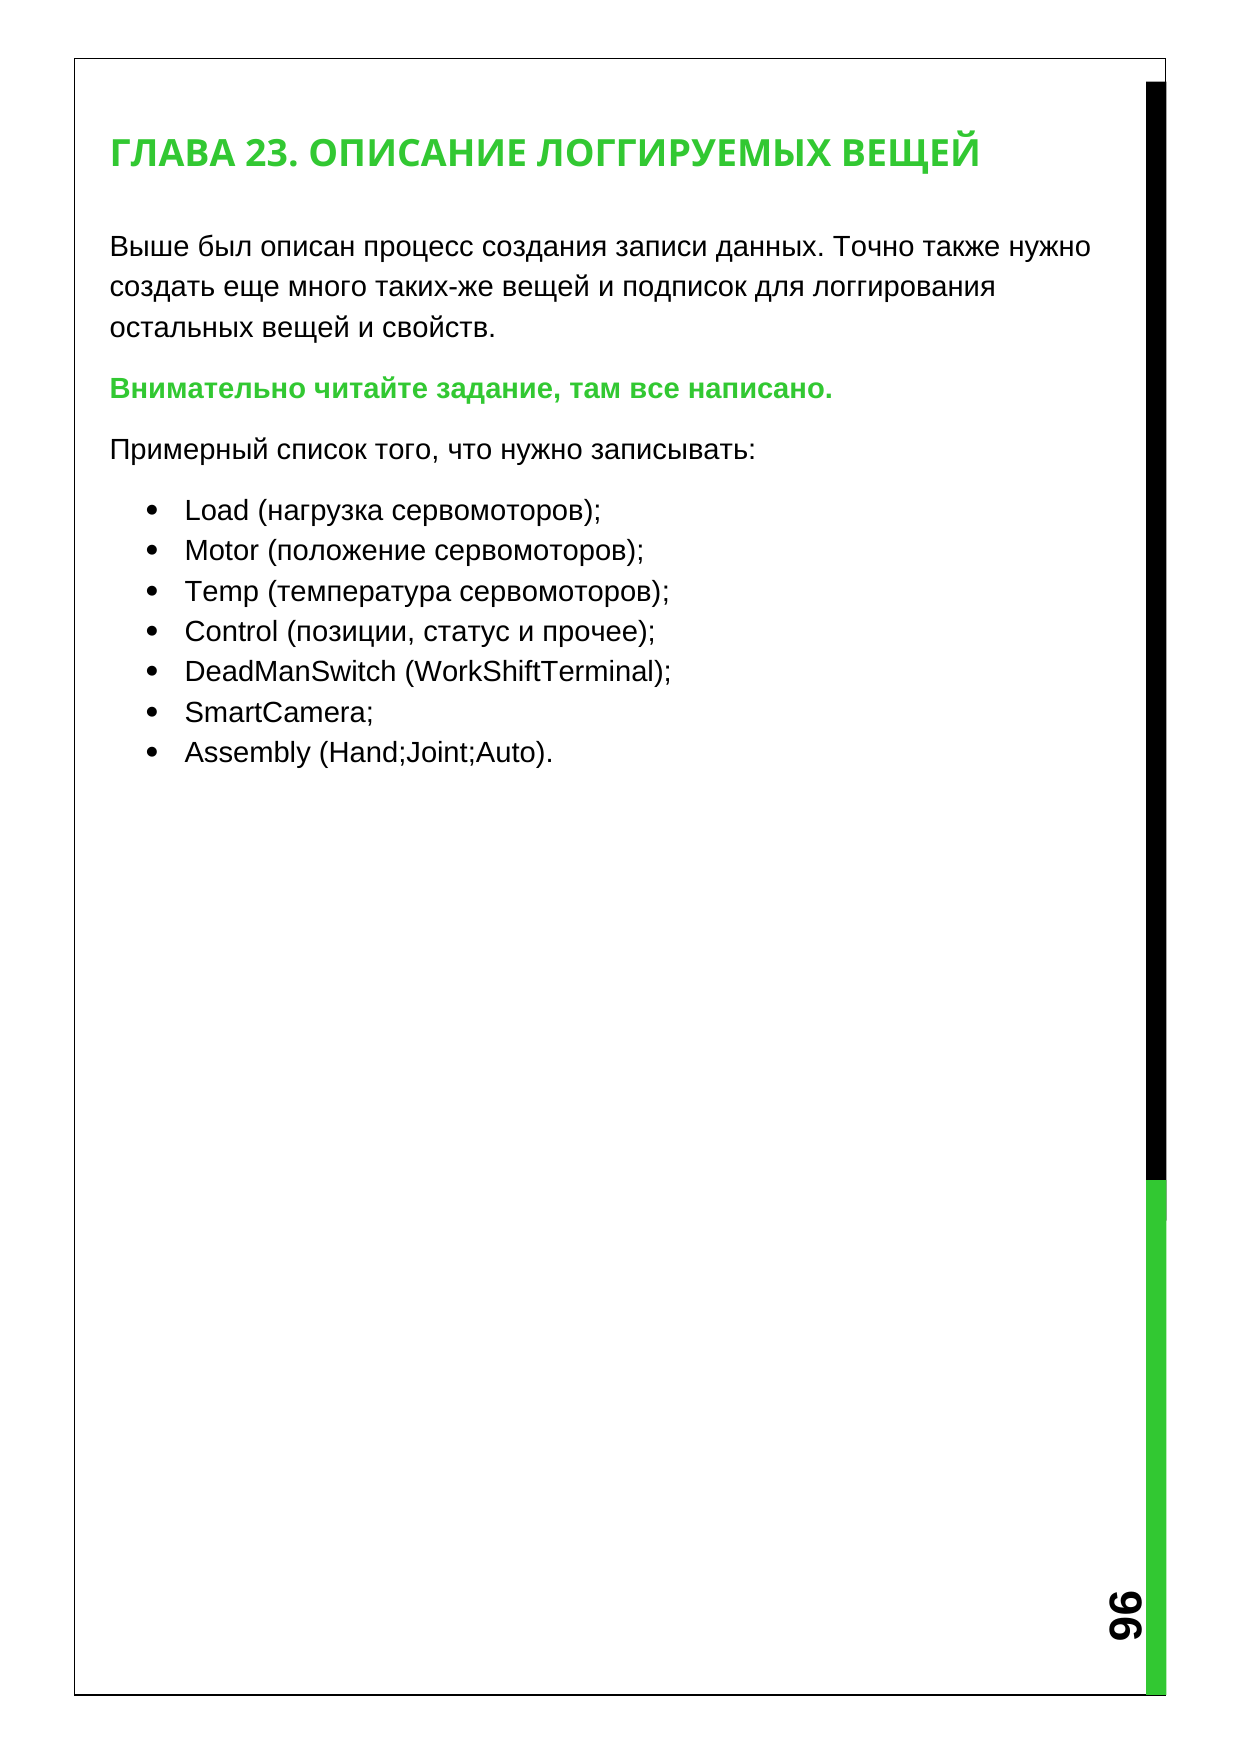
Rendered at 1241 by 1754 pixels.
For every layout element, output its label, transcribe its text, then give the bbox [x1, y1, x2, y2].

subtitle Глава 23. Описание логгируемых вещей [109, 126, 1131, 177]
text Внимательно читайте задание, там все написано. [109, 371, 1131, 404]
list Assembly (Hand;Joint;Auto). [147, 735, 1131, 769]
text Примерный список того, что нужно записывать: [109, 432, 1131, 465]
list DeadManSwitch (WorkShiftTerminal); [147, 654, 1131, 688]
list SmartCamera; [147, 695, 1131, 729]
text Выше был описан процесс создания записи данных. Точно также нужно создать еще много таких-же вещей и подписок для логгирования остальных вещей и свойств. [109, 229, 1131, 343]
list Temp (температура сервомоторов); [147, 574, 1131, 607]
list Motor (положение сервомоторов); [147, 533, 1131, 567]
list Control (позиции, статус и прочее); [147, 614, 1131, 648]
list Load (нагрузка сервомоторов); [147, 493, 1131, 527]
